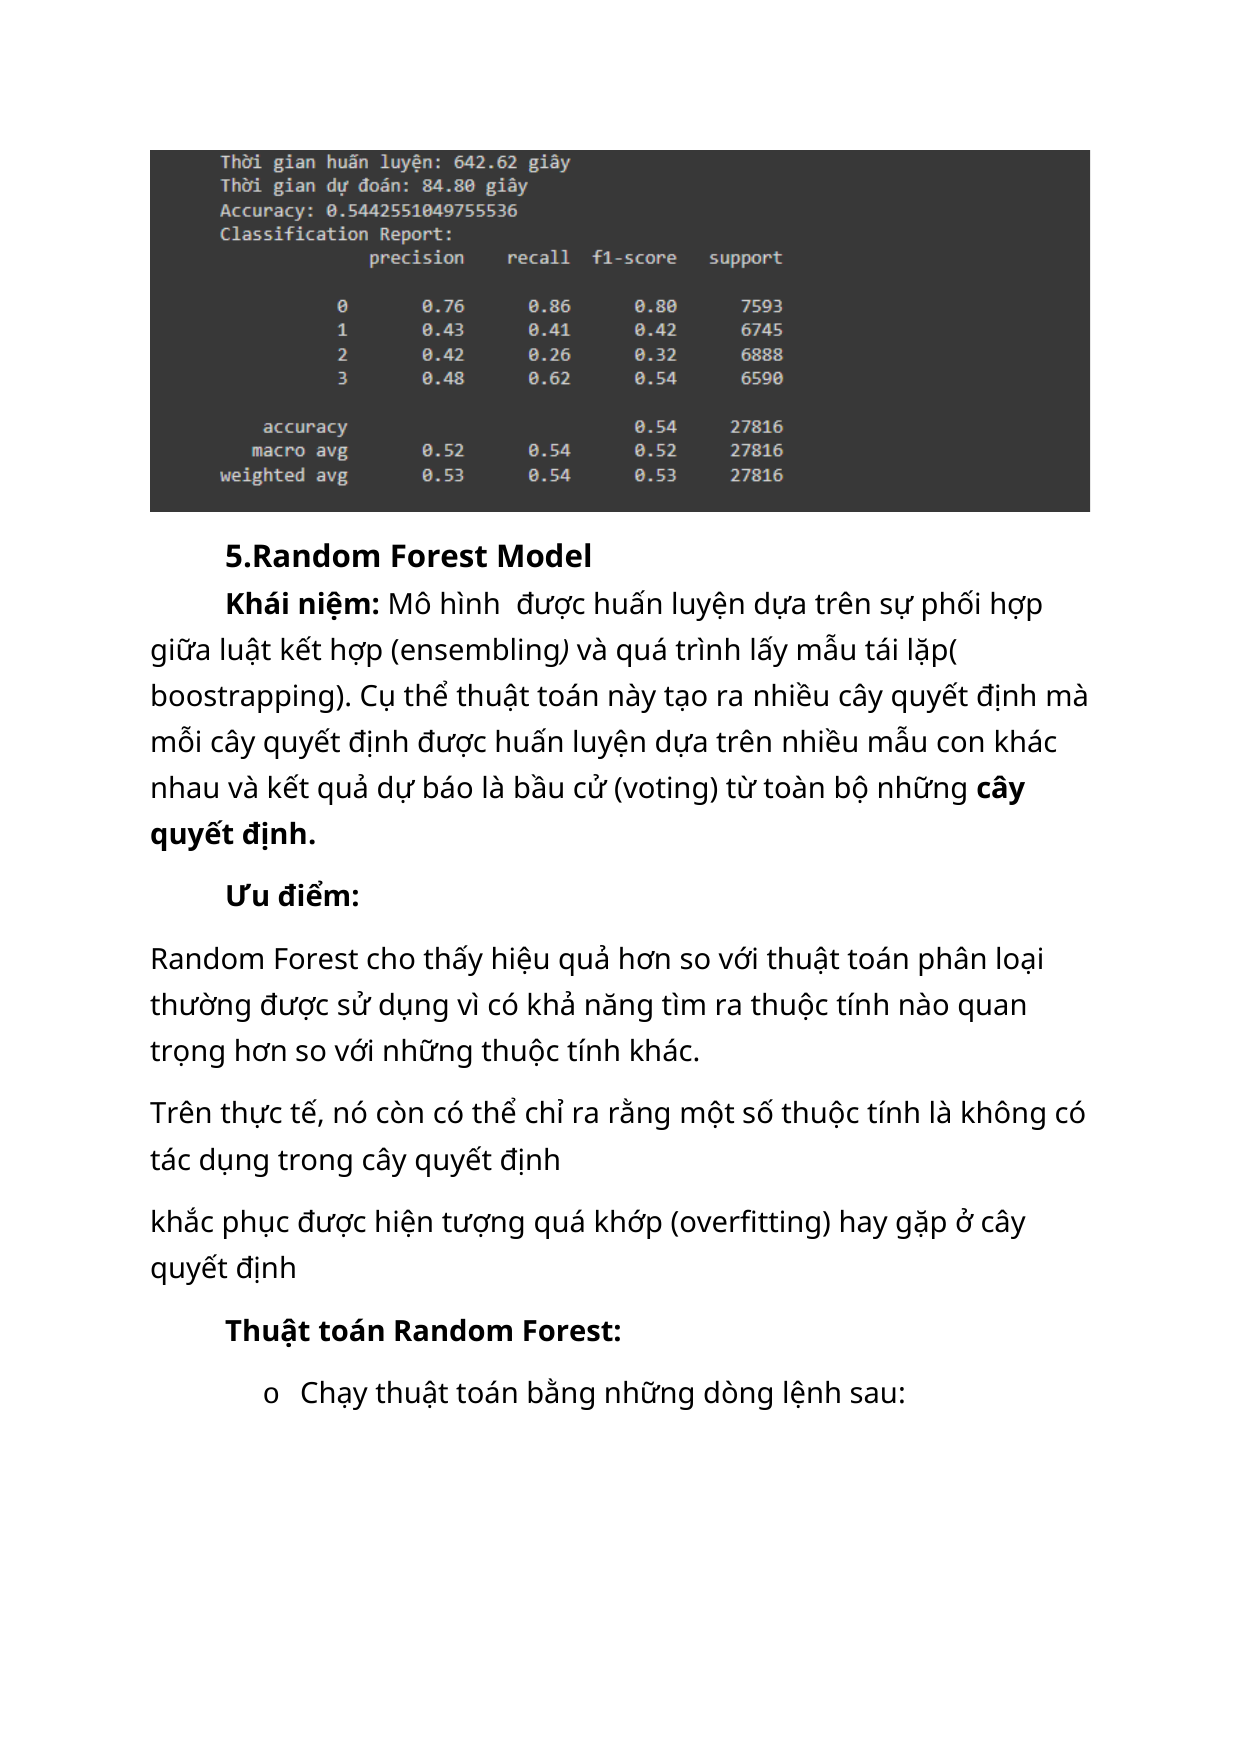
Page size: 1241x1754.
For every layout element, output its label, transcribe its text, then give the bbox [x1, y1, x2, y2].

text Ưu điểm: [150, 876, 1090, 915]
picture [150, 150, 1091, 512]
list Chạy thuật toán bằng những dòng lệnh sau: [262, 1372, 1090, 1412]
text khắc phục được hiện tượng quá khớp (overfitting) hay gặp ở cây quyết định [150, 1201, 1090, 1287]
text Random Forest cho thấy hiệu quả hơn so với thuật toán phân loại thường được sử dụng vì có khả năng tìm ra thuộc tính nào quan trọng hơn so với những thuộc tính khác. [150, 938, 1090, 1070]
text Thuật toán Random Forest: [150, 1310, 1090, 1349]
text Khái niệm: Mô hình được huấn luyện dựa trên sự phối hợp giữa luật kết hợp (ensembling) và quá trình lấy mẫu tái lặp( boostrapping). Cụ thể thuật toán này tạo ra nhiều cây quyết định mà mỗi cây quyết định được huấn luyện dựa trên nhiều mẫu con khác nhau và kết quả dự báo là bầu cử (voting) từ toàn bộ những cây quyết định. [150, 583, 1090, 853]
text Trên thực tế, nó còn có thể chỉ ra rằng một số thuộc tính là không có tác dụng trong cây quyết định [150, 1093, 1090, 1178]
subtitle 5.Random Forest Model [150, 534, 1090, 577]
